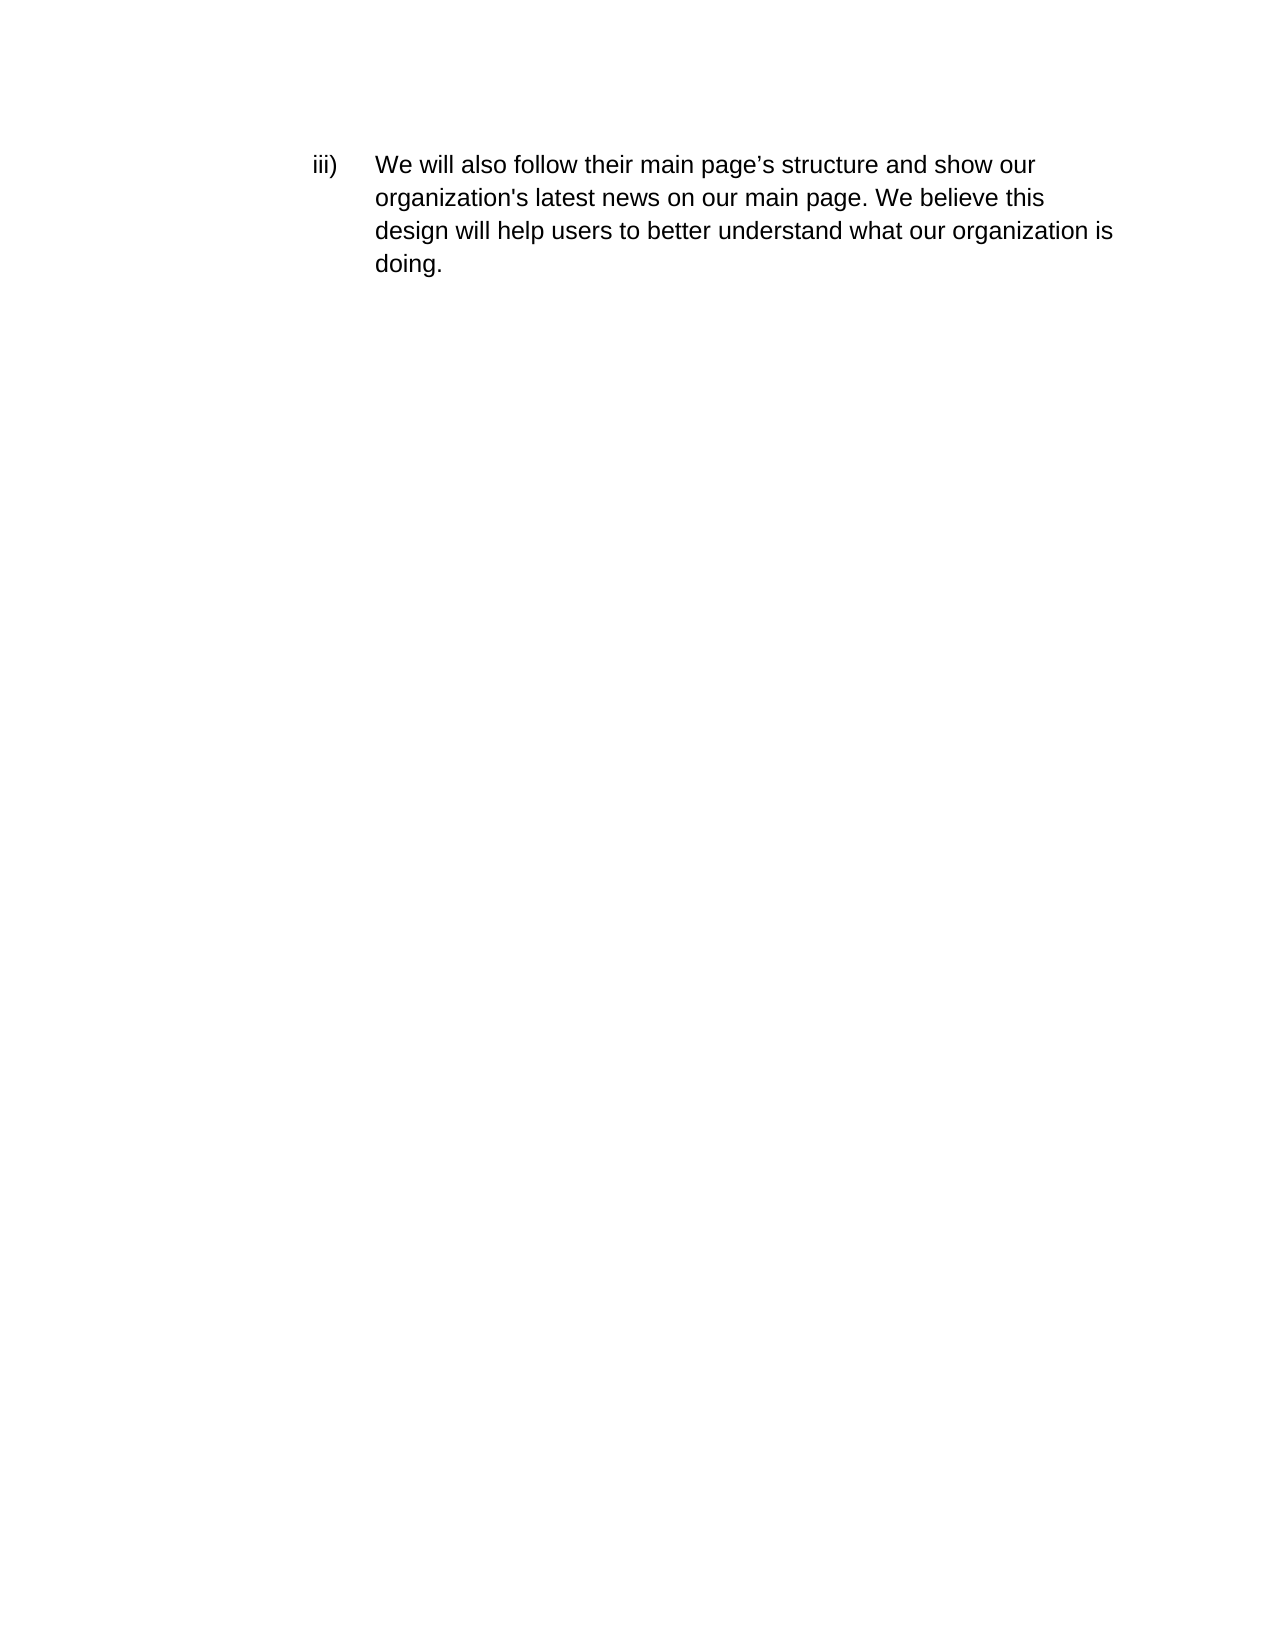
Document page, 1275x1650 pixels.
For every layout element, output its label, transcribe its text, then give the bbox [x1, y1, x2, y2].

list We will also follow their main page’s structure and show our organization's latest news on our main page. We believe this design will help users to better understand what our organization is doing. [337, 150, 1125, 278]
